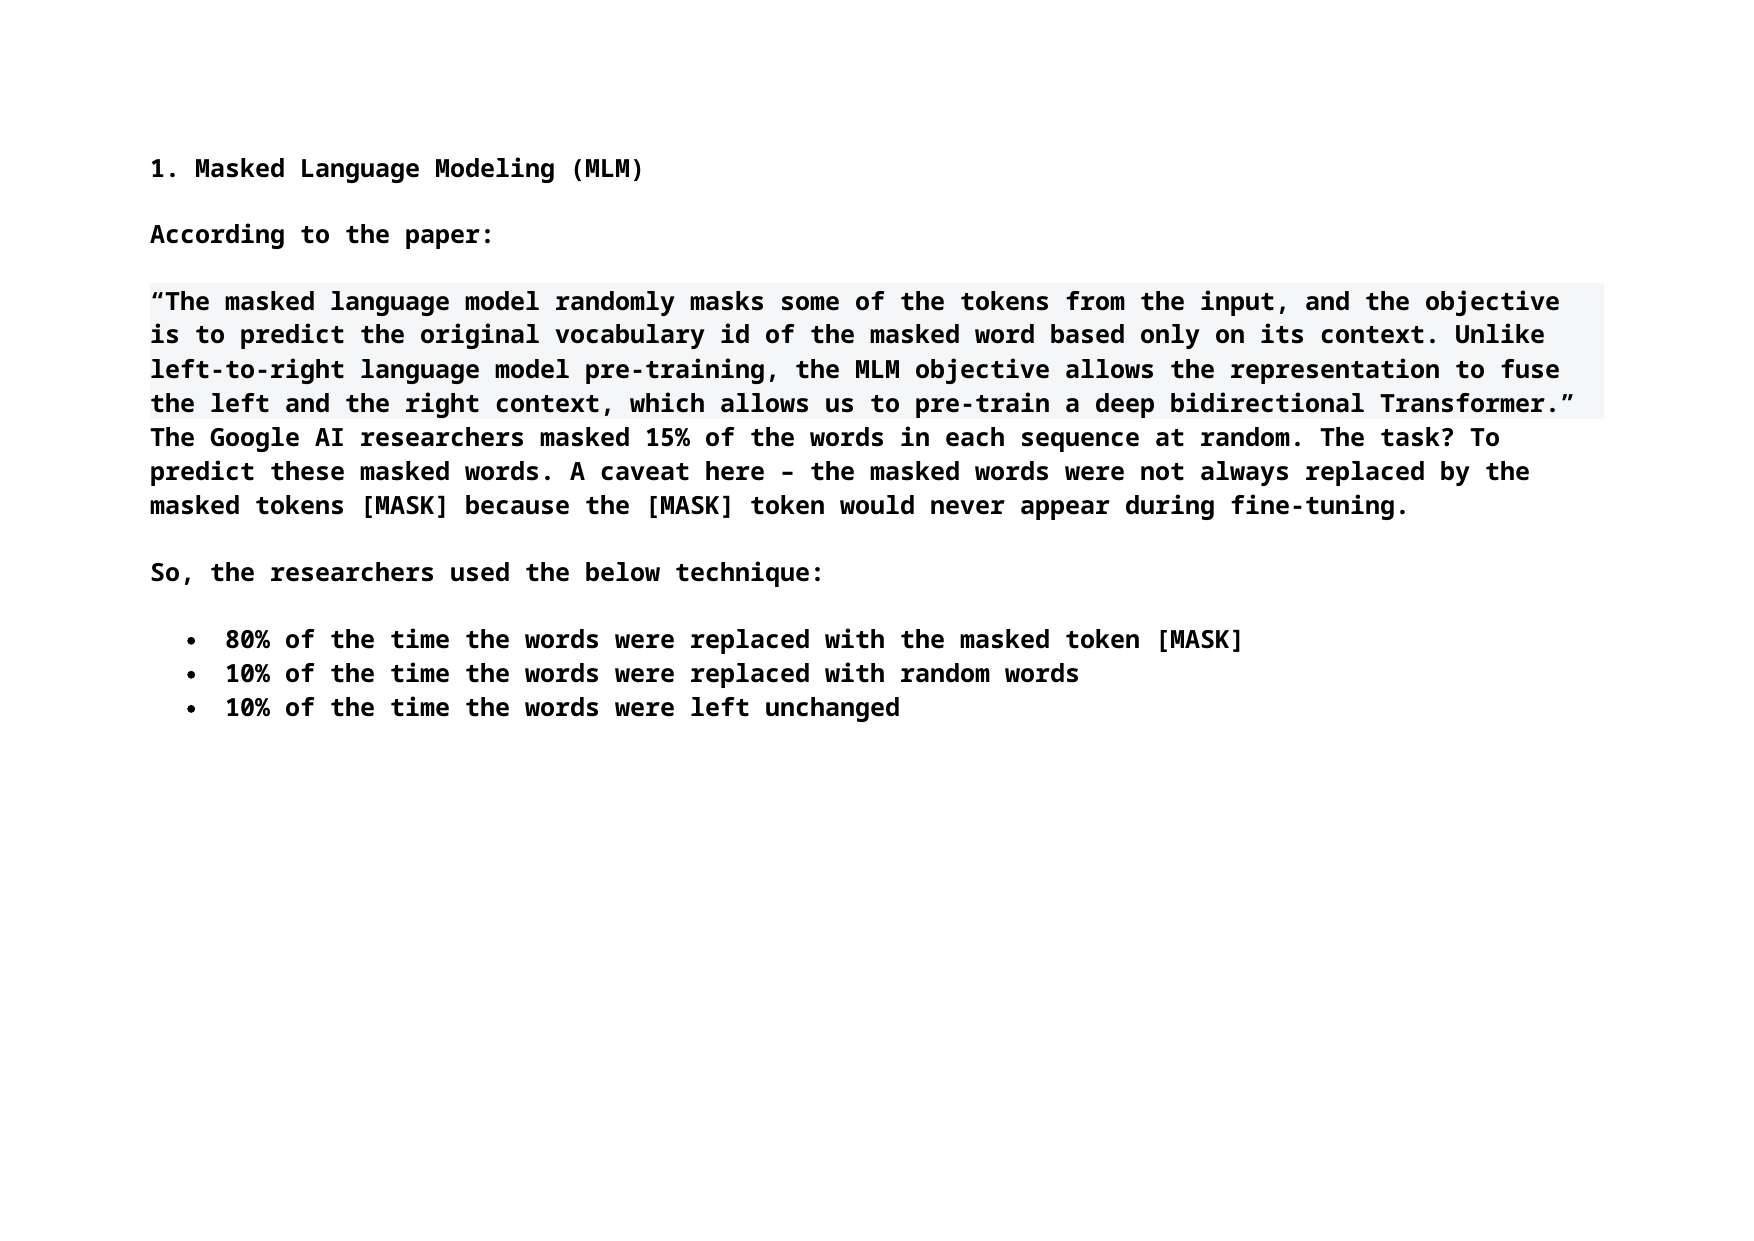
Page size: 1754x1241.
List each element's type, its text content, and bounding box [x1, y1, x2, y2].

text So, the researchers used the below technique: [150, 554, 1604, 588]
subtitle 1. Masked Language Modeling (MLM) [150, 150, 1604, 185]
text According to the paper: [150, 216, 1604, 250]
list 10% of the time the words were left unchanged [187, 689, 1604, 723]
text The Google AI researchers masked 15% of the words in each sequence at random. The task? To predict these masked words. A caveat here – the masked words were not always replaced by the masked tokens [MASK] because the [MASK] token would never appear during fine-tuning. [150, 419, 1604, 522]
list 80% of the time the words were replaced with the masked token [MASK] [187, 621, 1604, 655]
list 10% of the time the words were replaced with random words [187, 655, 1604, 689]
text “The masked language model randomly masks some of the tokens from the input, and the objective is to predict the original vocabulary id of the masked word based only on its context. Unlike left-to-right language model pre-training, the MLM objective allows the representation to fuse the left and the right context, which allows us to pre-train a deep bidirectional Transformer.” [150, 283, 1604, 419]
